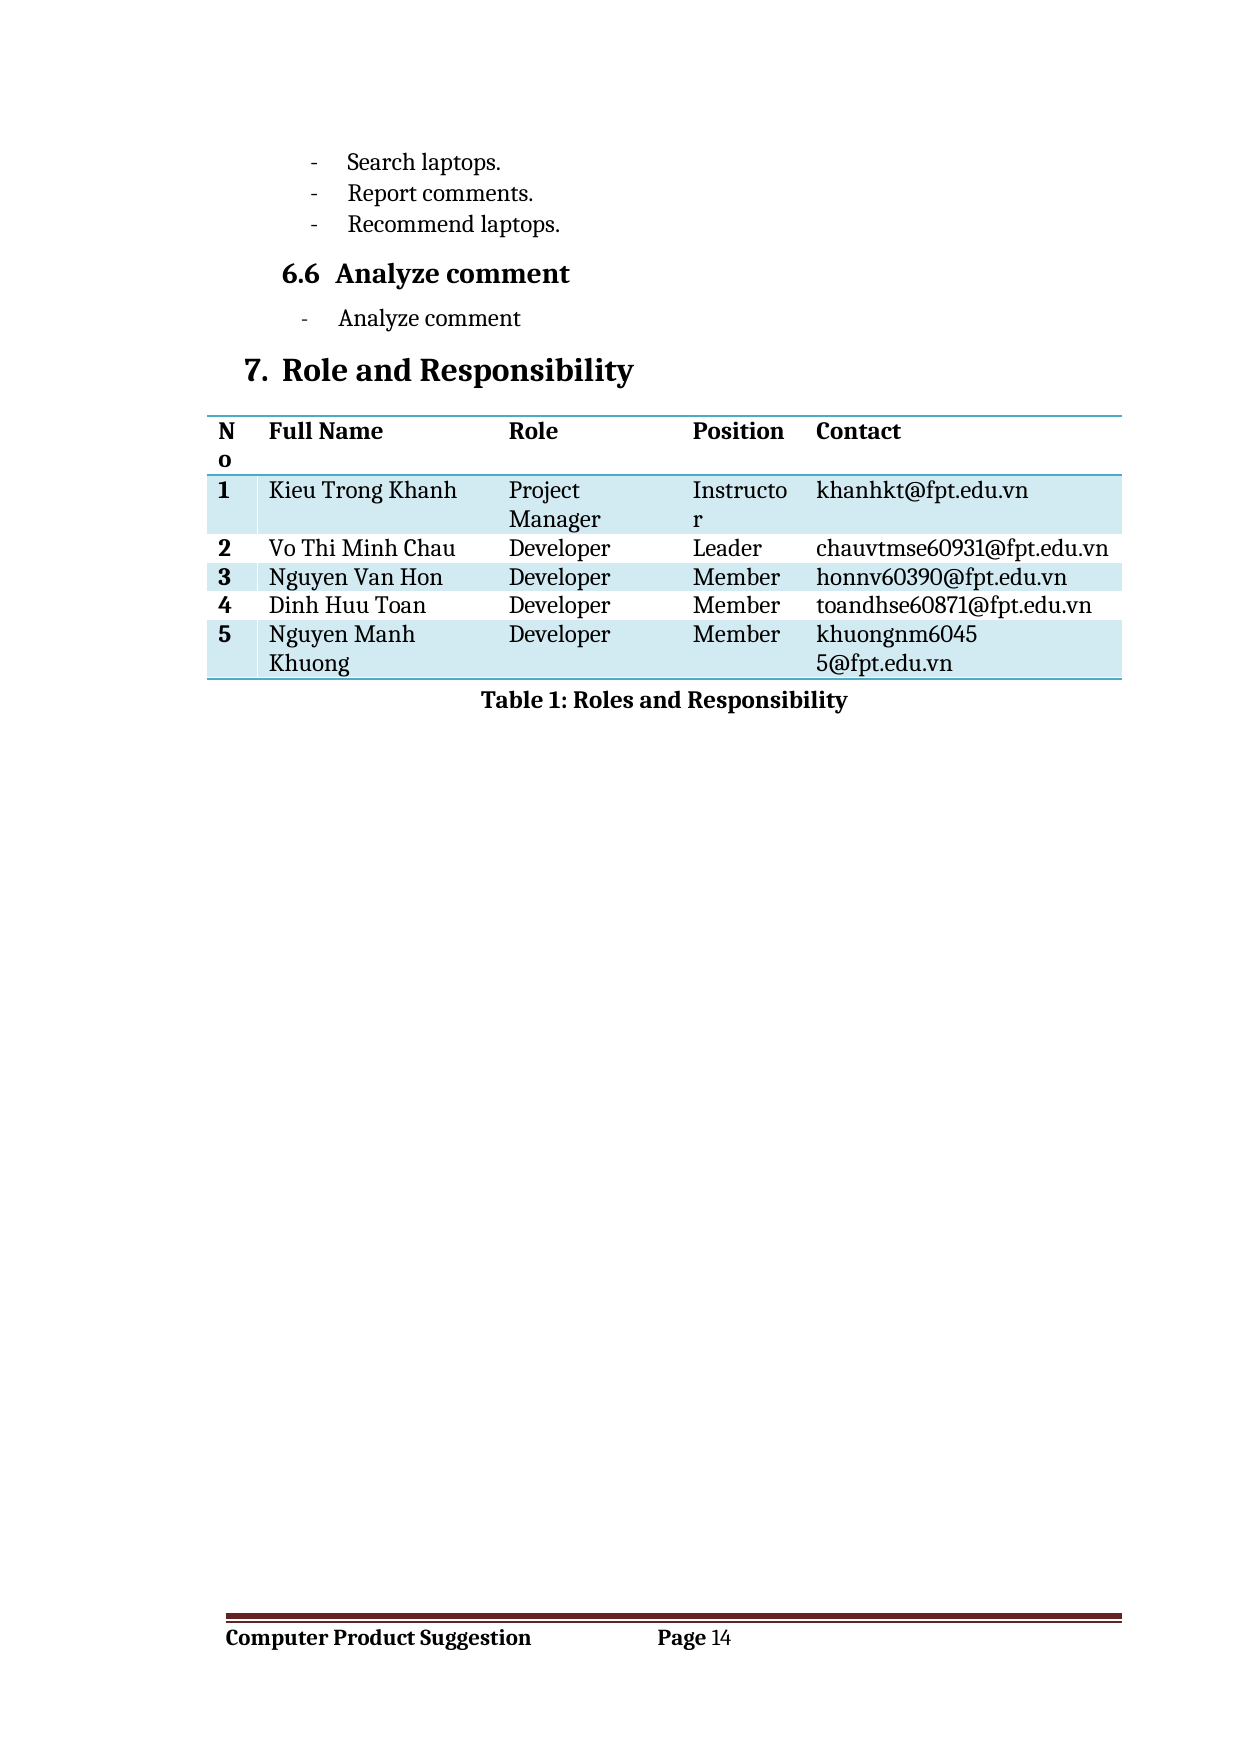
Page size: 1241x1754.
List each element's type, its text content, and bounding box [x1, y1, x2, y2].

subtitle Analyze comment [282, 257, 1122, 291]
table_cell Member [681, 591, 805, 620]
table_header No [207, 417, 257, 474]
table_cell Dinh Huu Toan [258, 591, 497, 620]
table_cell Instructor [681, 476, 805, 534]
table_cell Kieu Trong Khanh [258, 476, 497, 534]
table_cell 1 [207, 476, 257, 534]
table_cell Developer [497, 563, 681, 591]
table_cell Member [681, 620, 805, 677]
table_cell Member [681, 563, 805, 591]
table_cell Project Manager [497, 476, 681, 534]
table_cell Leader [681, 534, 805, 562]
table_header Position [681, 417, 805, 474]
table_cell chauvtmse60931@fpt.edu.vn [805, 534, 1122, 562]
table_header Contact [805, 417, 1122, 474]
list Recommend laptops. [310, 210, 1122, 238]
list Report comments. [310, 179, 1122, 207]
table_cell 5 [207, 620, 257, 677]
subtitle Role and Responsibility [244, 351, 1122, 389]
table_cell 4 [207, 591, 257, 620]
table_header Full Name [258, 417, 497, 474]
table_cell 3 [207, 563, 257, 591]
table_cell Developer [497, 534, 681, 562]
table_cell Nguyen Van Hon [258, 563, 497, 591]
table_cell Nguyen Manh Khuong [258, 620, 497, 677]
table_header Role [497, 417, 681, 474]
table_cell khanhkt@fpt.edu.vn [805, 476, 1122, 534]
table_cell Developer [497, 591, 681, 620]
table_cell toandhse60871@fpt.edu.vn [805, 591, 1122, 620]
list Search laptops. [310, 148, 1122, 176]
list Analyze comment [301, 303, 1122, 332]
table_cell khuongnm60455@fpt.edu.vn [805, 620, 1122, 677]
table_cell 2 [207, 534, 257, 562]
table_cell Vo Thi Minh Chau [258, 534, 497, 562]
table_cell Developer [497, 620, 681, 677]
table_cell honnv60390@fpt.edu.vn [805, 563, 1122, 591]
text Table 1: Roles and Responsibility [207, 686, 1122, 714]
